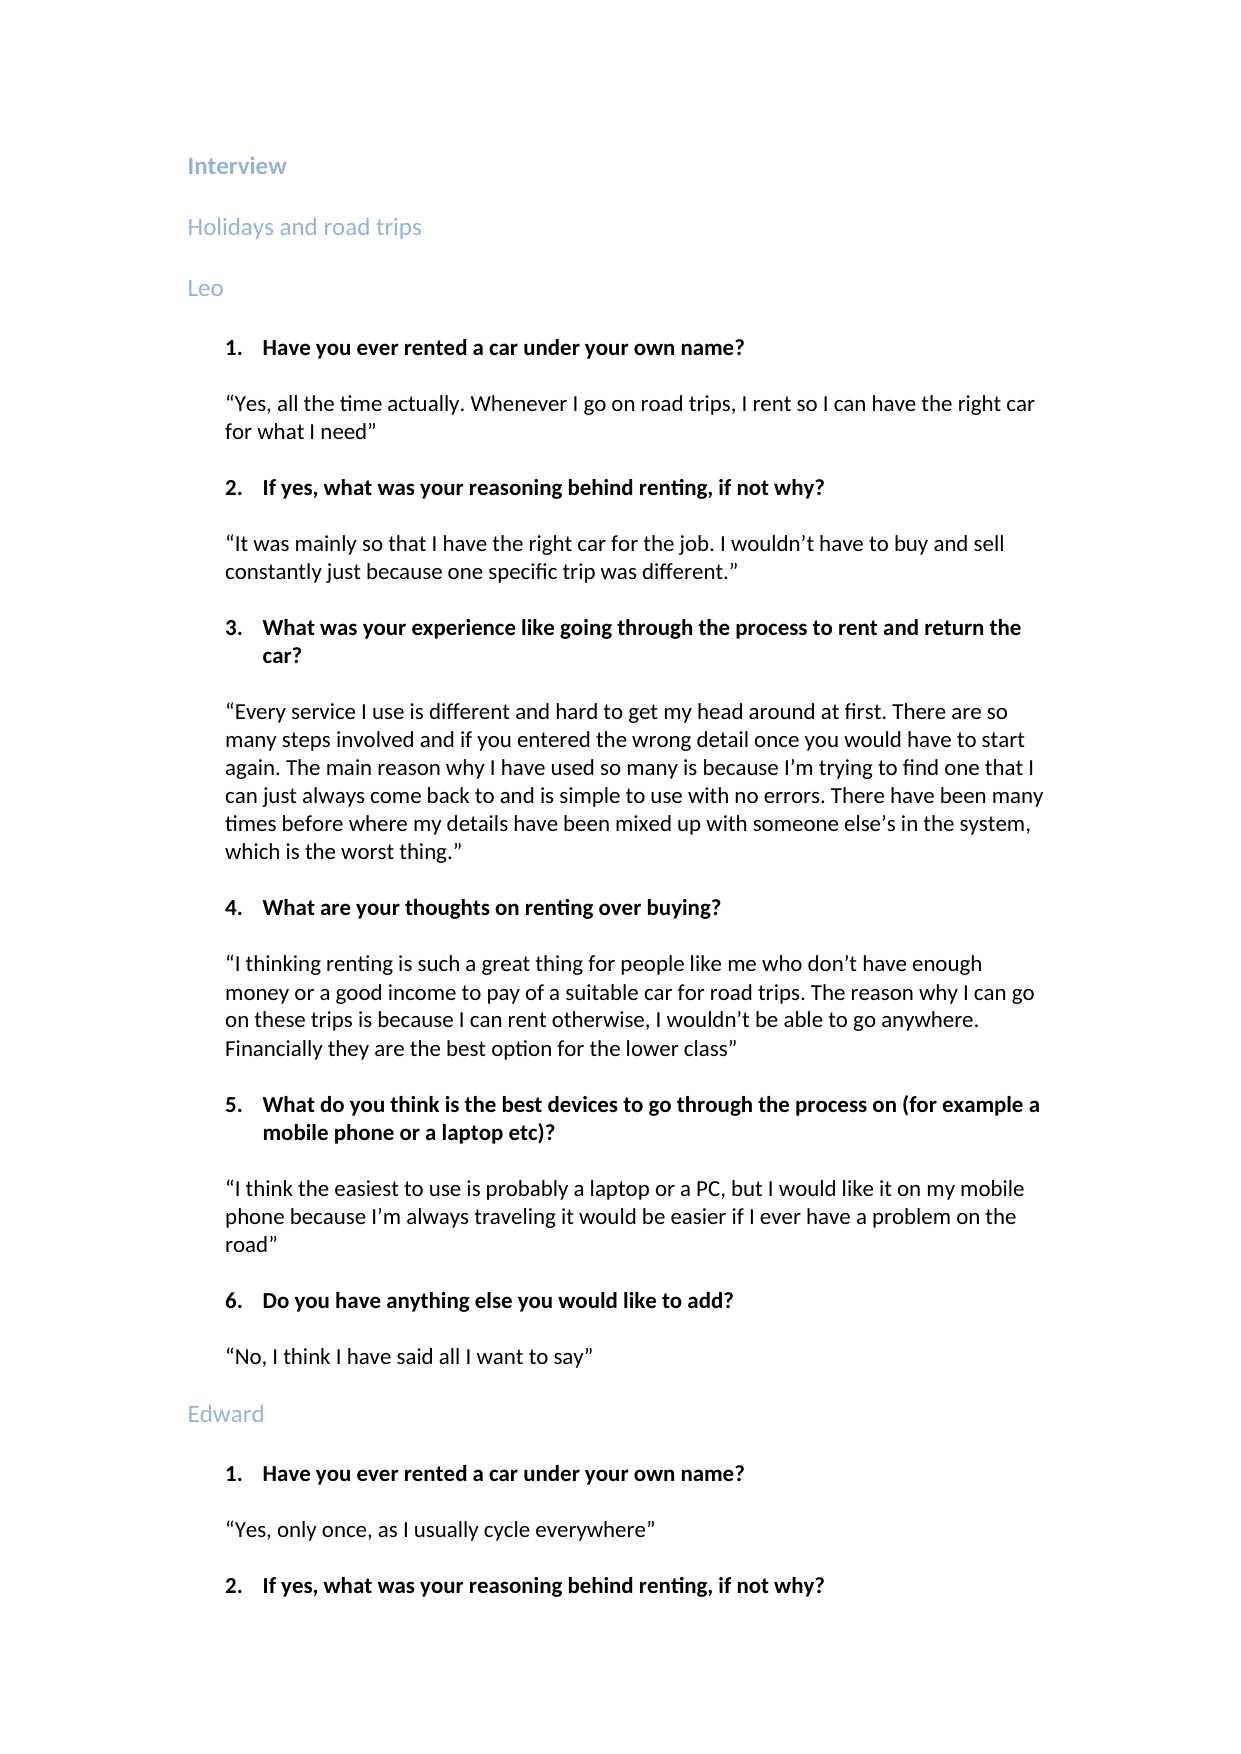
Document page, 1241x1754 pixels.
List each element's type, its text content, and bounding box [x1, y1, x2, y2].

list Do you have anything else you would like to add? [225, 1286, 1053, 1314]
text “I thinking renting is such a great thing for people like me who don’t have enough money or a good income to pay of a suitable car for road trips. The reason why I can go on these trips is because I can rent otherwise, I wouldn’t be able to go anywhere. Financially they are the best option for the lower class” [225, 949, 1053, 1062]
text “It was mainly so that I have the right car for the job. I wouldn’t have to buy and sell constantly just because one specific trip was different.” [225, 529, 1053, 585]
text “Yes, only once, as I usually cycle everywhere” [225, 1515, 1053, 1543]
text “Yes, all the time actually. Whenever I go on road trips, I rent so I can have the right car for what I need” [225, 389, 1053, 445]
list Have you ever rented a car under your own name? [225, 333, 1053, 361]
list What are your thoughts on renting over buying? [225, 893, 1053, 922]
list What was your experience like going through the process to rent and return the car? [225, 613, 1053, 669]
text Edward [187, 1398, 1053, 1428]
text “I think the easiest to use is probably a laptop or a PC, but I would like it on my mobile phone because I’m always traveling it would be easier if I ever have a problem on the road” [225, 1174, 1053, 1258]
list If yes, what was your reasoning behind renting, if not why? [225, 1571, 1053, 1599]
list What do you think is the best devices to go through the process on (for example a mobile phone or a laptop etc)? [225, 1090, 1053, 1146]
text Interview [187, 150, 1053, 181]
text Leo [187, 272, 1053, 303]
text “No, I think I have said all I want to say” [225, 1342, 1053, 1370]
list Have you ever rented a car under your own name? [225, 1459, 1053, 1487]
text “Every service I use is different and hard to get my head around at first. There are so many steps involved and if you entered the wrong detail once you would have to start again. The main reason why I have used so many is because I’m trying to find one that I can just always come back to and is simple to use with no errors. There have been many times before where my details have been mixed up with someone else’s in the system, which is the worst thing.” [225, 697, 1053, 866]
list If yes, what was your reasoning behind renting, if not why? [225, 473, 1053, 501]
text Holidays and road trips [187, 211, 1053, 242]
